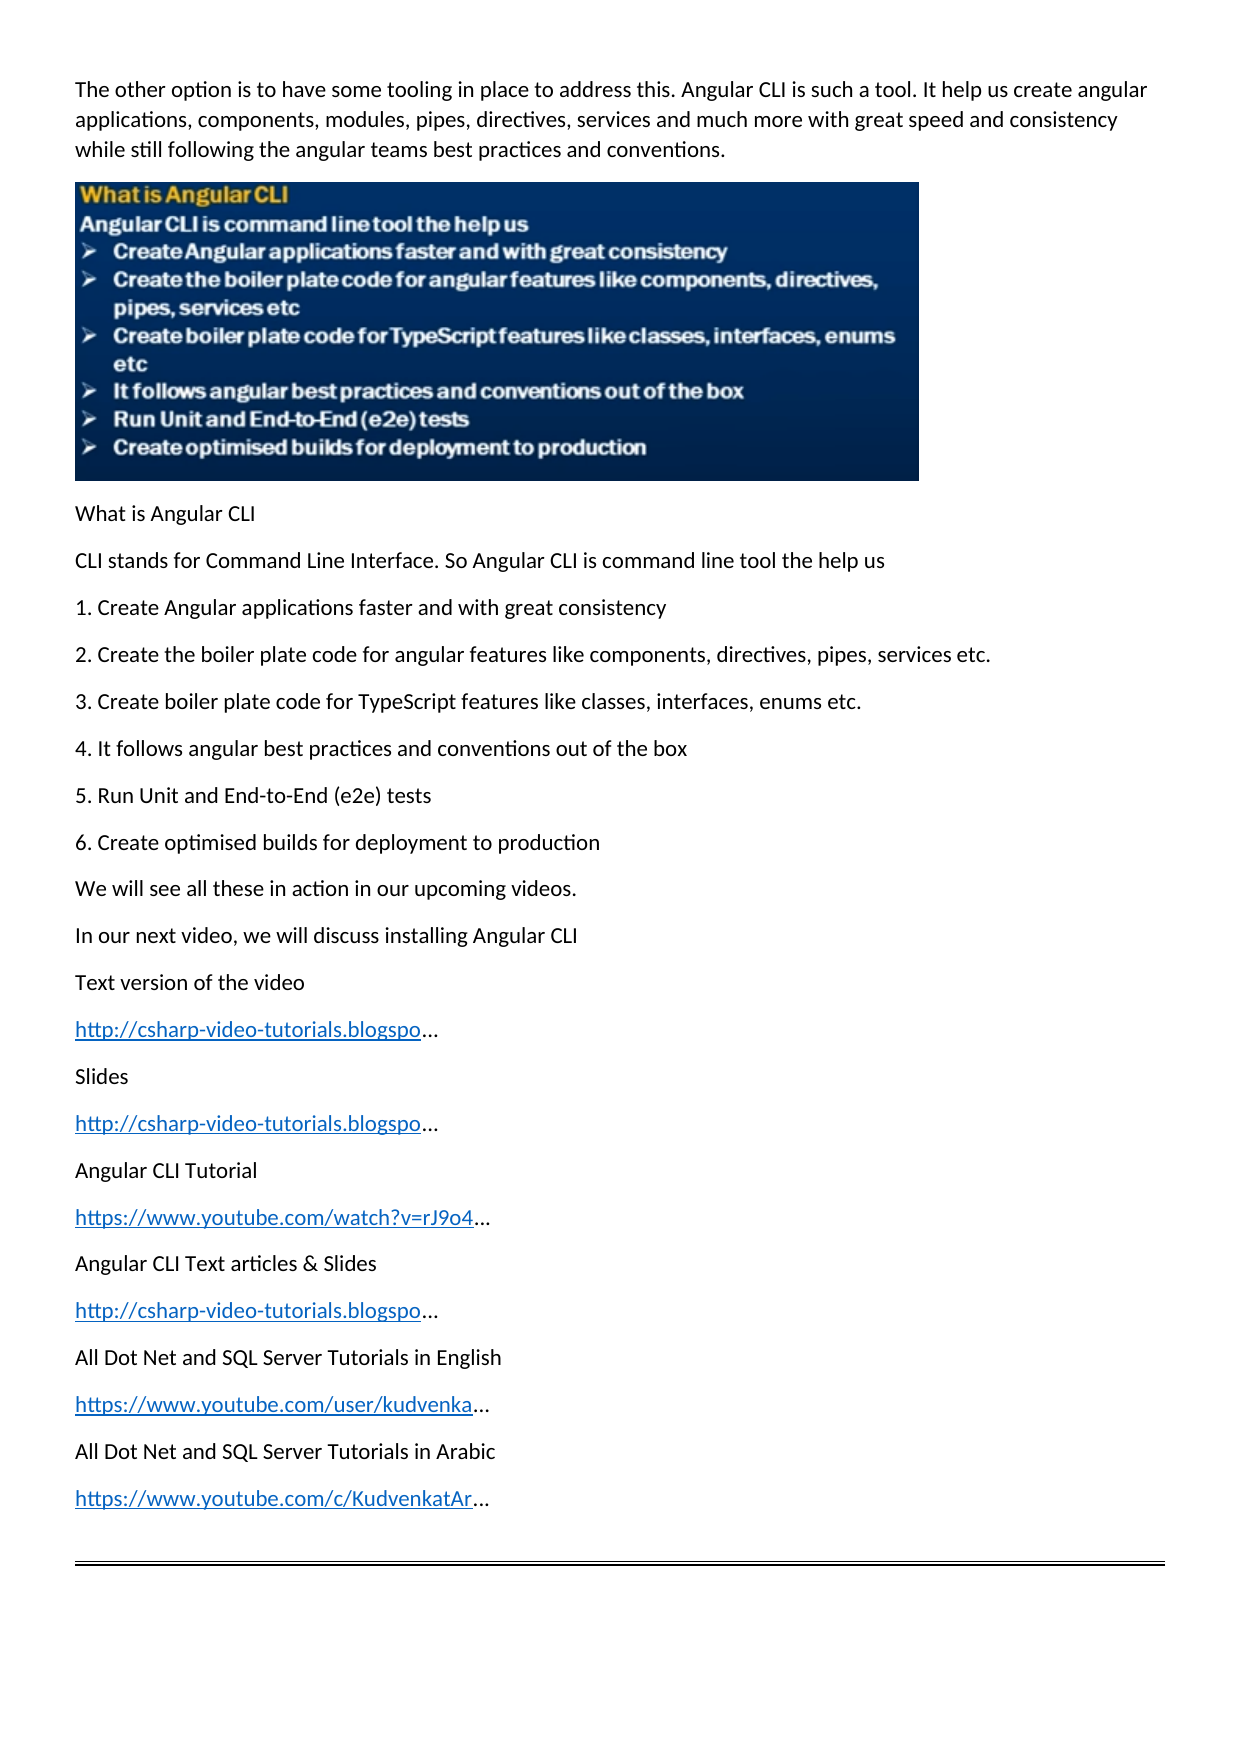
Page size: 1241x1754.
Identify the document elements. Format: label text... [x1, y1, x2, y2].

text All Dot Net and SQL Server Tutorials in English [75, 1343, 1165, 1371]
text Angular CLI Tutorial [75, 1156, 1165, 1184]
text 3. Create boiler plate code for TypeScript features like classes, interfaces, enums etc. [75, 687, 1165, 715]
text Text version of the video [75, 968, 1165, 996]
text Angular CLI Text articles & Slides [75, 1249, 1165, 1278]
text http://csharp-video-tutorials.blogspo... [75, 1015, 1165, 1043]
text Slides [75, 1062, 1165, 1090]
text 2. Create the boiler plate code for angular features like components, directives, pipes, services etc. [75, 640, 1165, 668]
text https://www.youtube.com/user/kudvenka... [75, 1390, 1165, 1418]
text 1. Create Angular applications faster and with great consistency [75, 593, 1165, 621]
text What is Angular CLI [75, 499, 1165, 528]
text 4. It follows angular best practices and conventions out of the box [75, 734, 1165, 762]
text In our next video, we will discuss installing Angular CLI [75, 921, 1165, 949]
text All Dot Net and SQL Server Tutorials in Arabic [75, 1437, 1165, 1465]
text The other option is to have some tooling in place to address this. Angular CLI is such a tool. It help us create angular applications, components, modules, pipes, directives, services and much more with great speed and consistency while still following the angular teams best practices and conventions. [75, 75, 1165, 163]
picture [75, 182, 919, 481]
text 5. Run Unit and End-to-End (e2e) tests [75, 781, 1165, 809]
text https://www.youtube.com/c/KudvenkatAr... [75, 1484, 1165, 1512]
text CLI stands for Command Line Interface. So Angular CLI is command line tool the help us [75, 546, 1165, 574]
text 6. Create optimised builds for deployment to production [75, 828, 1165, 856]
text https://www.youtube.com/watch?v=rJ9o4... [75, 1203, 1165, 1231]
text http://csharp-video-tutorials.blogspo... [75, 1296, 1165, 1324]
text We will see all these in action in our upcoming videos. [75, 874, 1165, 903]
text http://csharp-video-tutorials.blogspo... [75, 1109, 1165, 1137]
